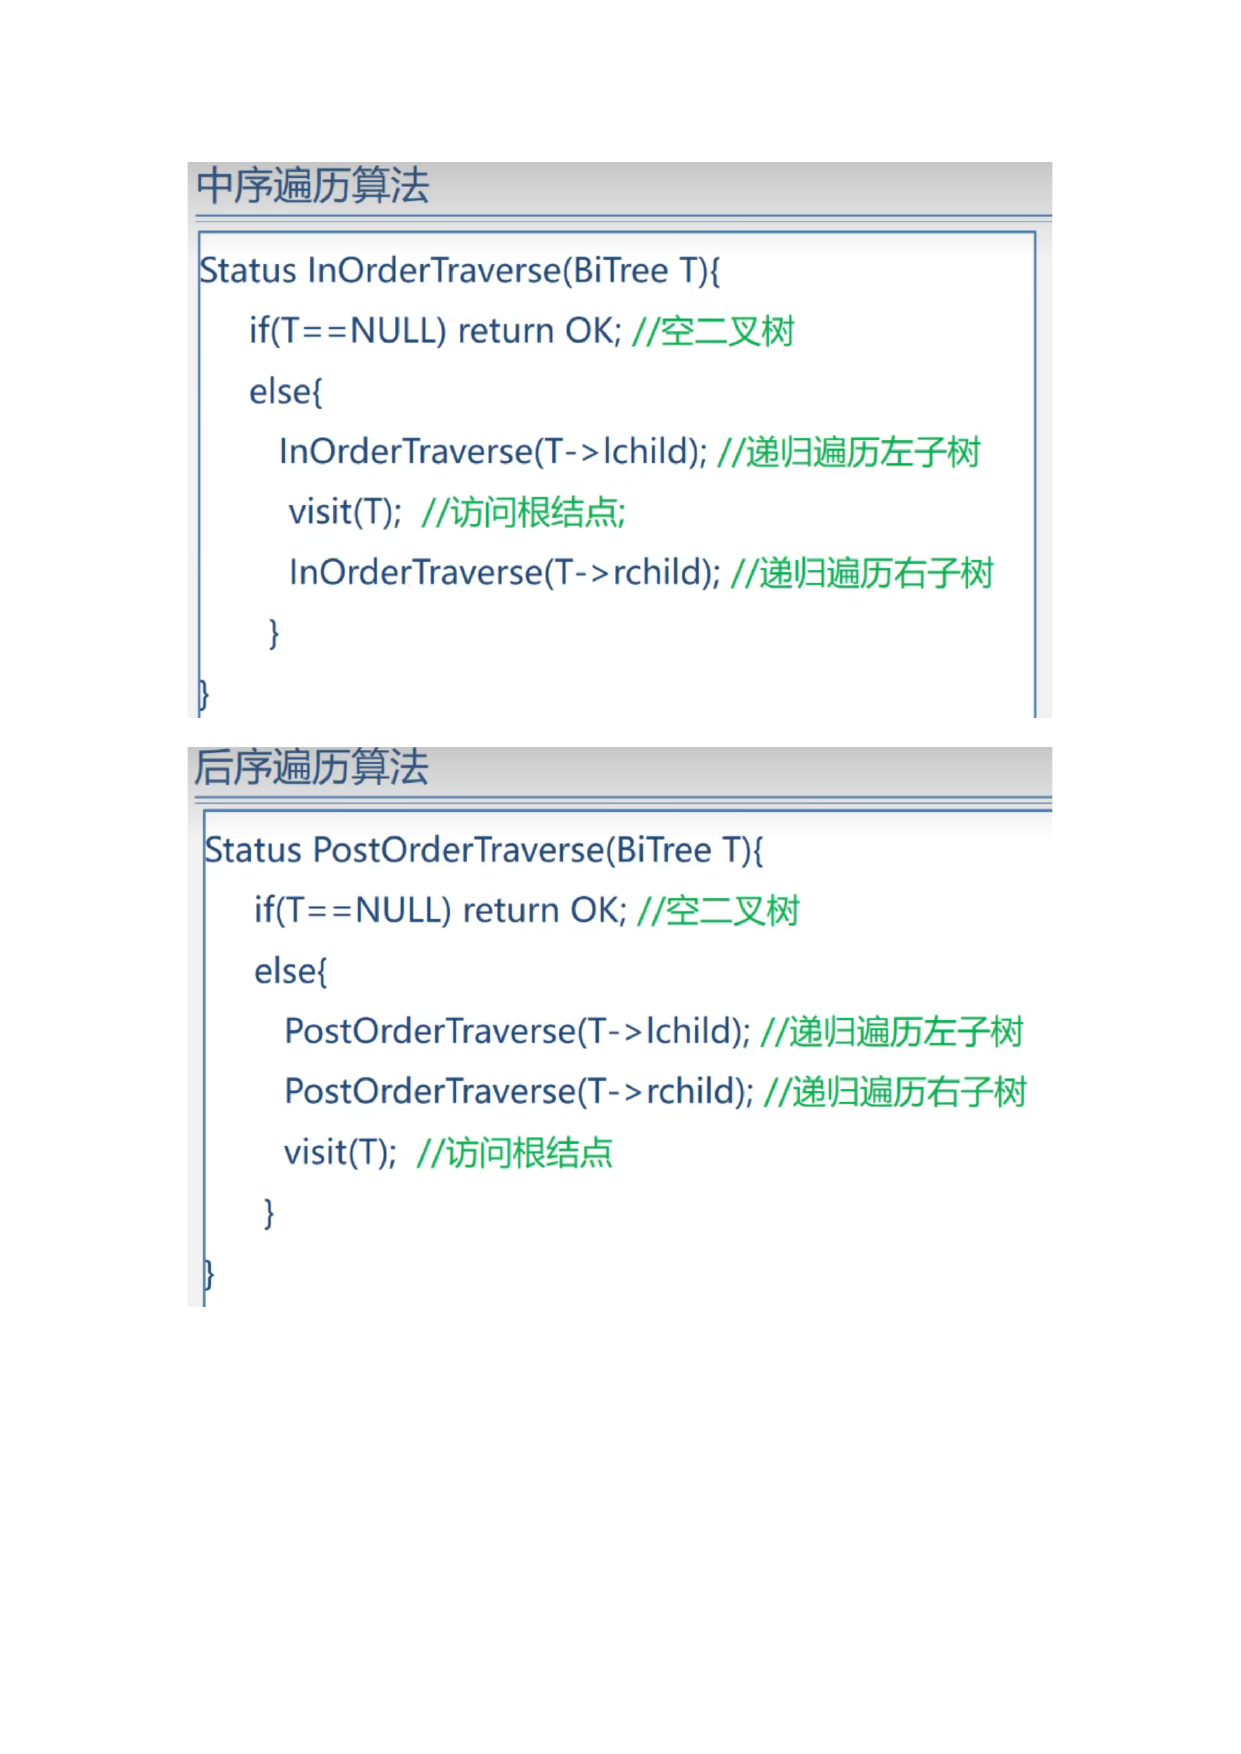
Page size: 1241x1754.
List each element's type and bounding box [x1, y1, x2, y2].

picture [187, 747, 1053, 1307]
picture [187, 162, 1053, 718]
